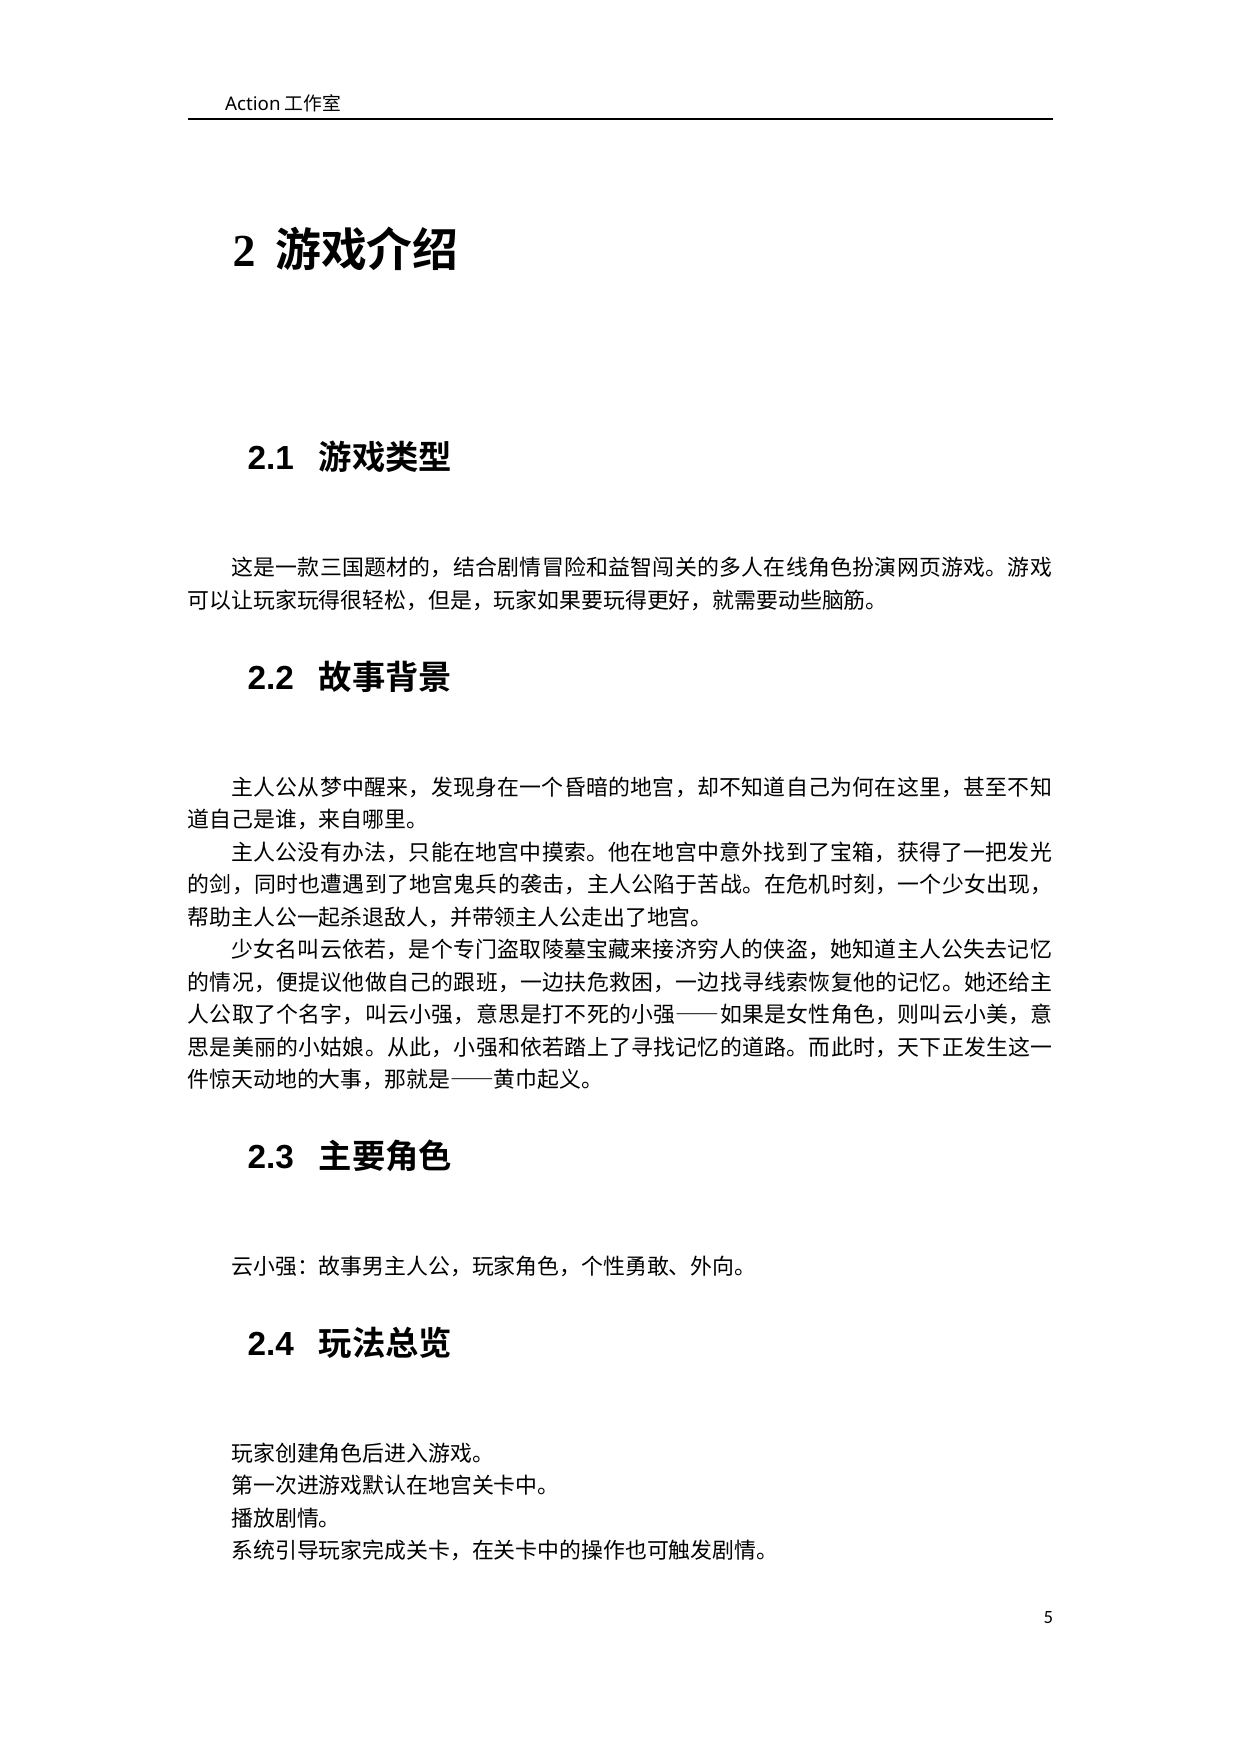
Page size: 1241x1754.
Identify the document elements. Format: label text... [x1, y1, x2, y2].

text 第一次进游戏默认在地宫关卡中。 [187, 1468, 1053, 1500]
text 主人公从梦中醒来，发现身在一个昏暗的地宫，却不知道自己为何在这里，甚至不知道自己是谁，来自哪里。 [187, 769, 1053, 834]
subtitle 游戏类型 [247, 423, 1053, 488]
text 这是一款三国题材的，结合剧情冒险和益智闯关的多人在线角色扮演网页游戏。游戏可以让玩家玩得很轻松，但是，玩家如果要玩得更好，就需要动些脑筋。 [187, 550, 1053, 615]
text 主人公没有办法，只能在地宫中摸索。他在地宫中意外找到了宝箱，获得了一把发光的剑，同时也遭遇到了地宫鬼兵的袭击，主人公陷于苦战。在危机时刻，一个少女出现，帮助主人公一起杀退敌人，并带领主人公走出了地宫。 [187, 834, 1053, 932]
subtitle 游戏介绍 [232, 197, 1053, 295]
subtitle 故事背景 [247, 642, 1053, 707]
text 少女名叫云依若，是个专门盗取陵墓宝藏来接济穷人的侠盗，她知道主人公失去记忆的情况，便提议他做自己的跟班，一边扶危救困，一边找寻线索恢复他的记忆。她还给主人公取了个名字，叫云小强，意思是打不死的小强——如果是女性角色，则叫云小美，意思是美丽的小姑娘。从此，小强和依若踏上了寻找记忆的道路。而此时，天下正发生这一件惊天动地的大事，那就是——黄巾起义。 [187, 932, 1053, 1094]
subtitle 主要角色 [247, 1121, 1053, 1186]
text 云小强：故事男主人公，玩家角色，个性勇敢、外向。 [187, 1248, 1053, 1281]
text 玩家创建角色后进入游戏。 [187, 1435, 1053, 1468]
text 系统引导玩家完成关卡，在关卡中的操作也可触发剧情。 [187, 1533, 1053, 1565]
text 播放剧情。 [187, 1500, 1053, 1533]
subtitle 玩法总览 [247, 1308, 1053, 1373]
